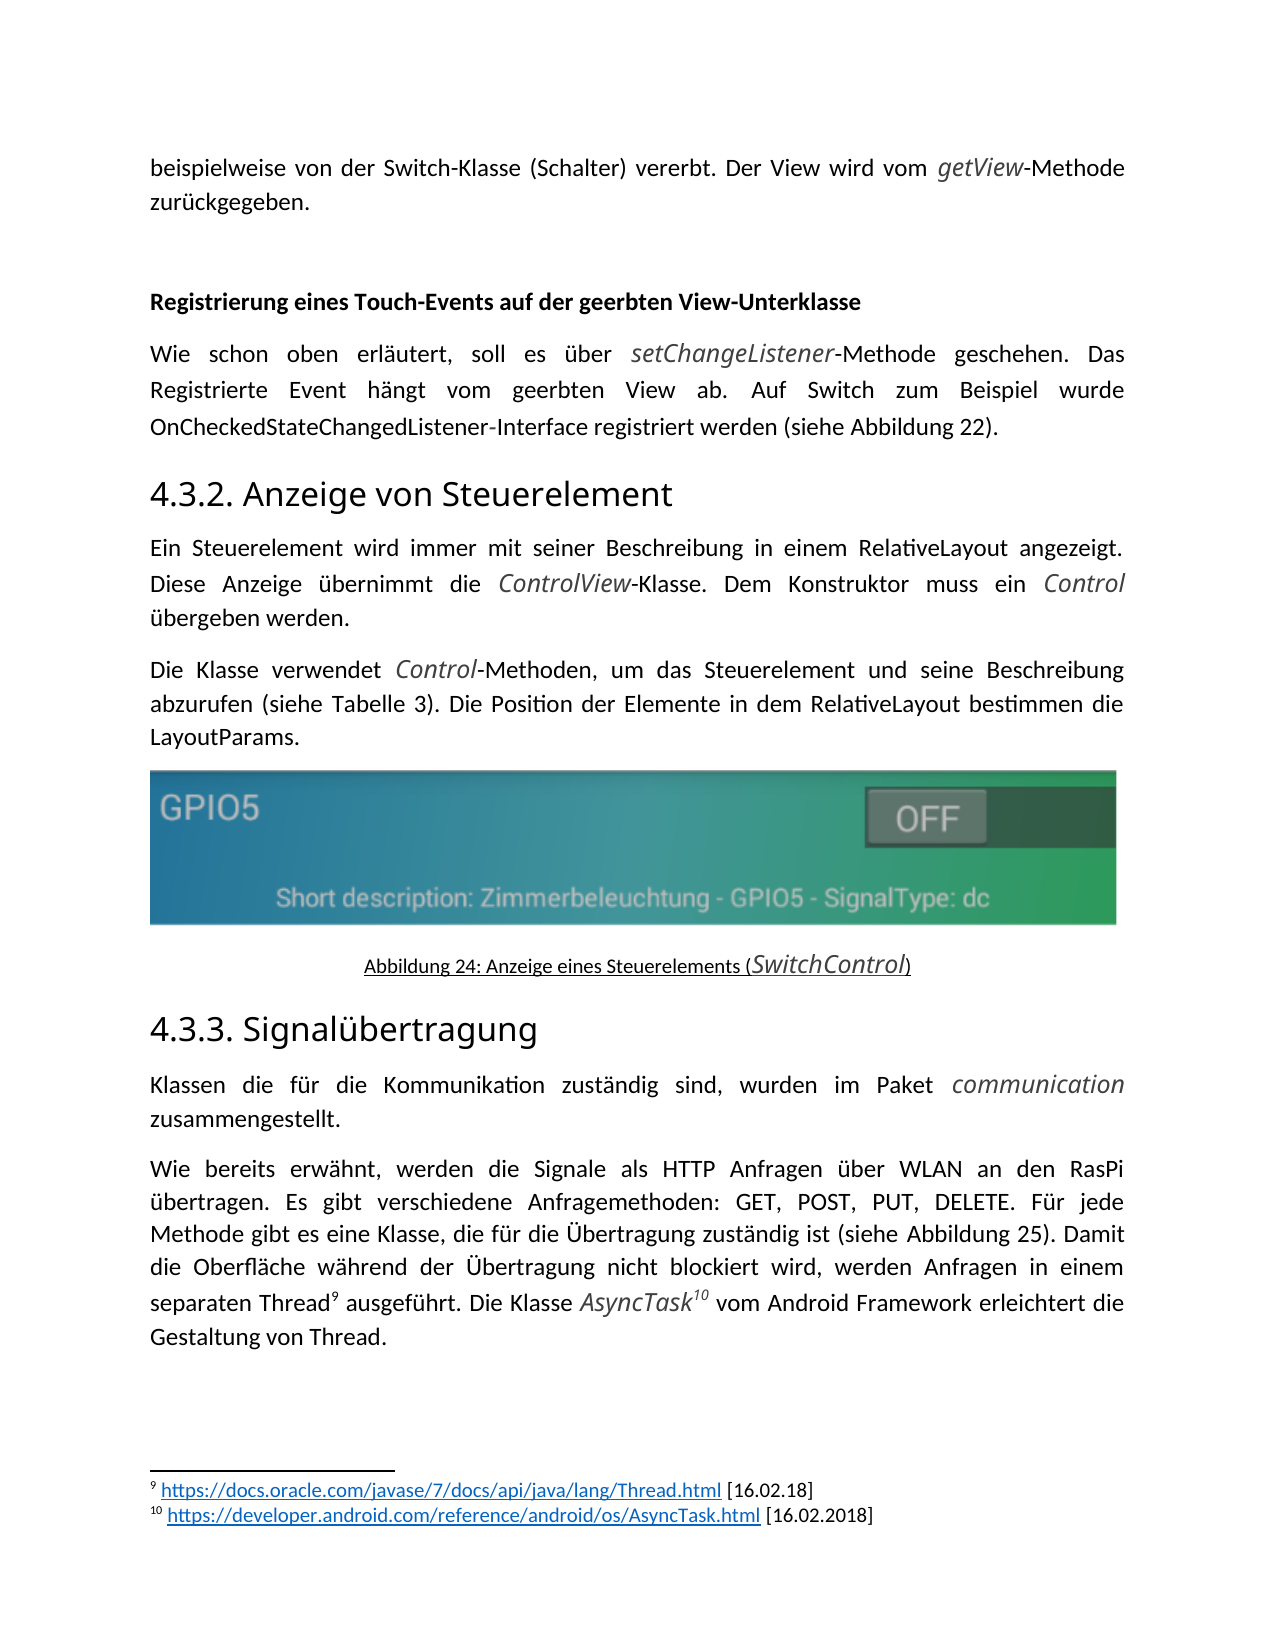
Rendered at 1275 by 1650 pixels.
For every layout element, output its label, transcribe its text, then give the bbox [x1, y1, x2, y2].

subtitle Signalübertragung [150, 1005, 1125, 1051]
text Abbildung 24: Anzeige eines Steuerelements (SwitchControl) [150, 946, 1125, 980]
text Klassen die für die Kommunikation zuständig sind, wurden im Paket communication zusammengestellt. [150, 1067, 1125, 1134]
text Wie bereits erwähnt, werden die Signale als HTTP Anfragen über WLAN an den RasPi übertragen. Es gibt verschiedene Anfragemethoden: GET, POST, PUT, DELETE. Für jede Methode gibt es eine Klasse, die für die Übertragung zuständig ist (siehe Abbildung 25). Damit die Oberfläche während der Übertragung nicht blockiert wird, werden Anfragen in einem separaten Thread ausgeführt. Die Klasse AsyncTask vom Android Framework erleichtert die Gestaltung von Thread. [150, 1153, 1125, 1352]
picture [150, 770, 1117, 928]
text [150, 150, 1125, 217]
text Die Klasse verwendet Control-Methoden, um das Steuerelement und seine Beschreibung abzurufen (siehe Tabelle 3). Die Position der Elemente in dem RelativeLayout bestimmen die LayoutParams. [150, 651, 1125, 751]
text Wie schon oben erläutert, soll es über setChangeListener-Methode geschehen. Das Registrierte Event hängt vom geerbten View ab. Auf Switch zum Beispiel wurde OnCheckedStateChangedListener-Interface registriert werden (siehe Abbildung 22). [150, 335, 1125, 443]
subtitle Anzeige von Steuerelement [150, 471, 1125, 516]
text Registrierung eines Touch-Events auf der geerbten View-Unterklasse [150, 286, 1125, 316]
text Ein Steuerelement wird immer mit seiner Beschreibung in einem RelativeLayout angezeigt. Diese Anzeige übernimmt die ControlView-Klasse. Dem Konstruktor muss ein Control übergeben werden. [150, 532, 1125, 632]
